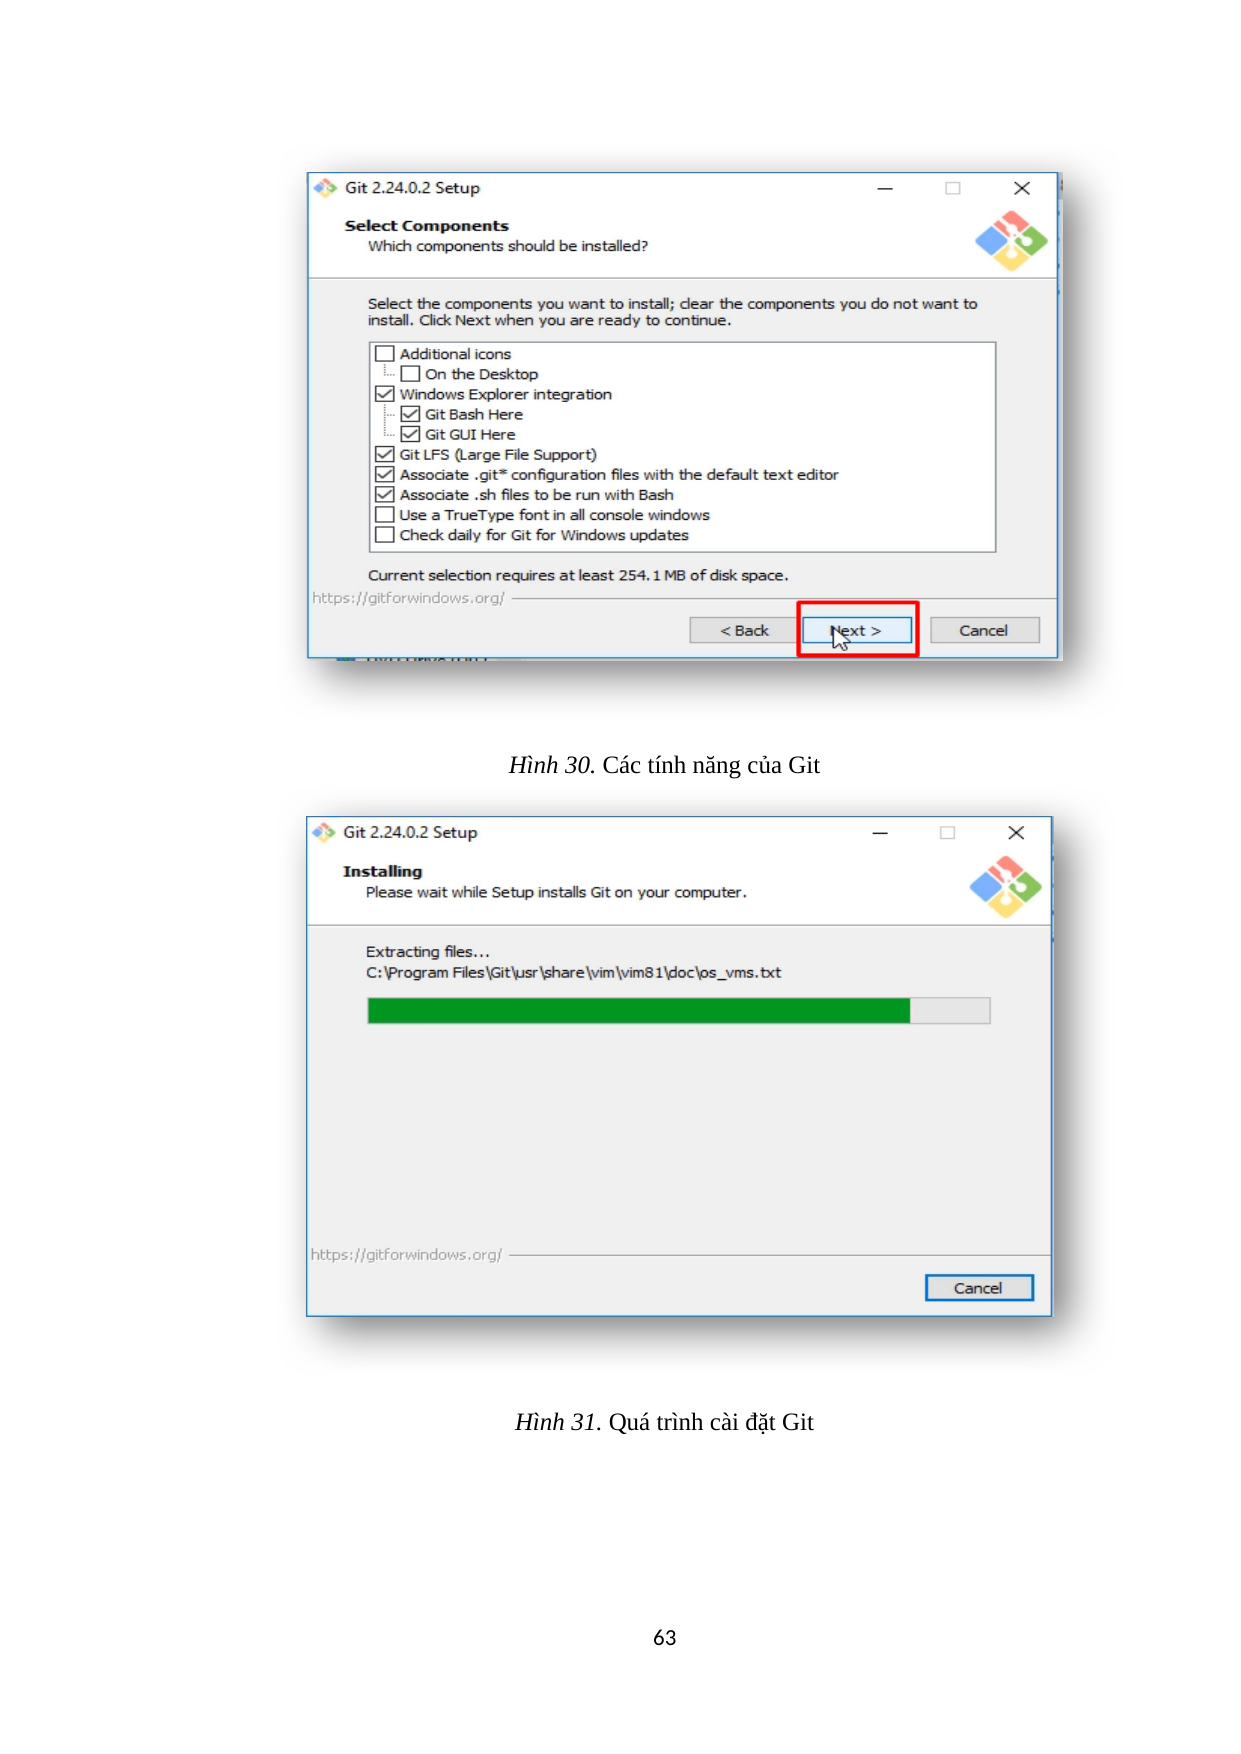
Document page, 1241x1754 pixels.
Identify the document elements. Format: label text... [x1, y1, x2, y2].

text Hình 31. Quá trình cài đặt Git [207, 1407, 1122, 1435]
text Hình 30. Các tính năng của Git [207, 750, 1122, 779]
picture [306, 172, 1063, 661]
picture [306, 816, 1054, 1317]
